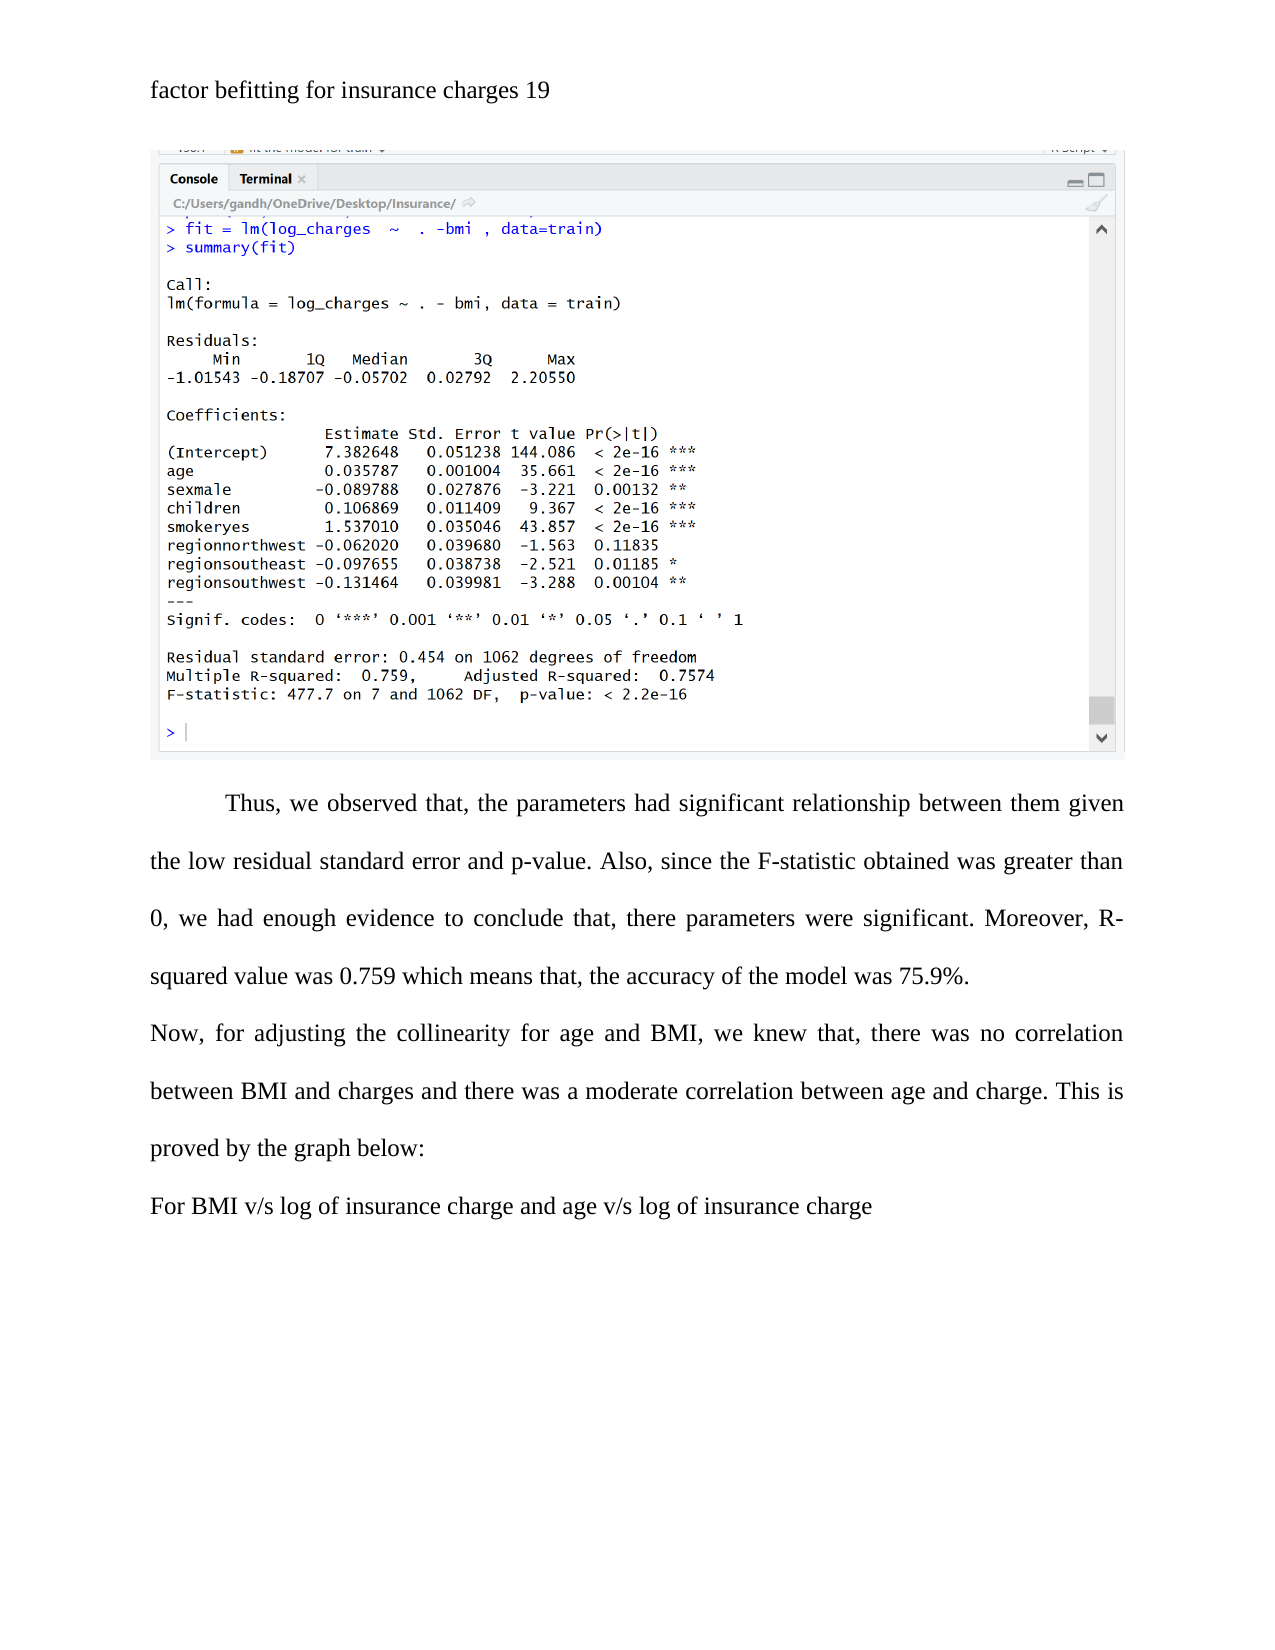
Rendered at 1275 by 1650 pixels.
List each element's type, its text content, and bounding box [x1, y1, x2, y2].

text Now, for adjusting the collinearity for age and BMI, we knew that, there was no correlation between BMI and charges and there was a moderate correlation between age and charge. This is proved by the graph below: [150, 1018, 1125, 1162]
text Thus, we observed that, the parameters had significant relationship between them given the low residual standard error and p-value. Also, since the F-statistic obtained was greater than 0, we had enough evidence to conclude that, there parameters were significant. Moreover, R-squared value was 0.759 which means that, the accuracy of the model was 75.9%. [150, 788, 1125, 989]
picture [150, 150, 1125, 760]
text For BMI v/s log of insurance charge and age v/s log of insurance charge [150, 1191, 1125, 1219]
